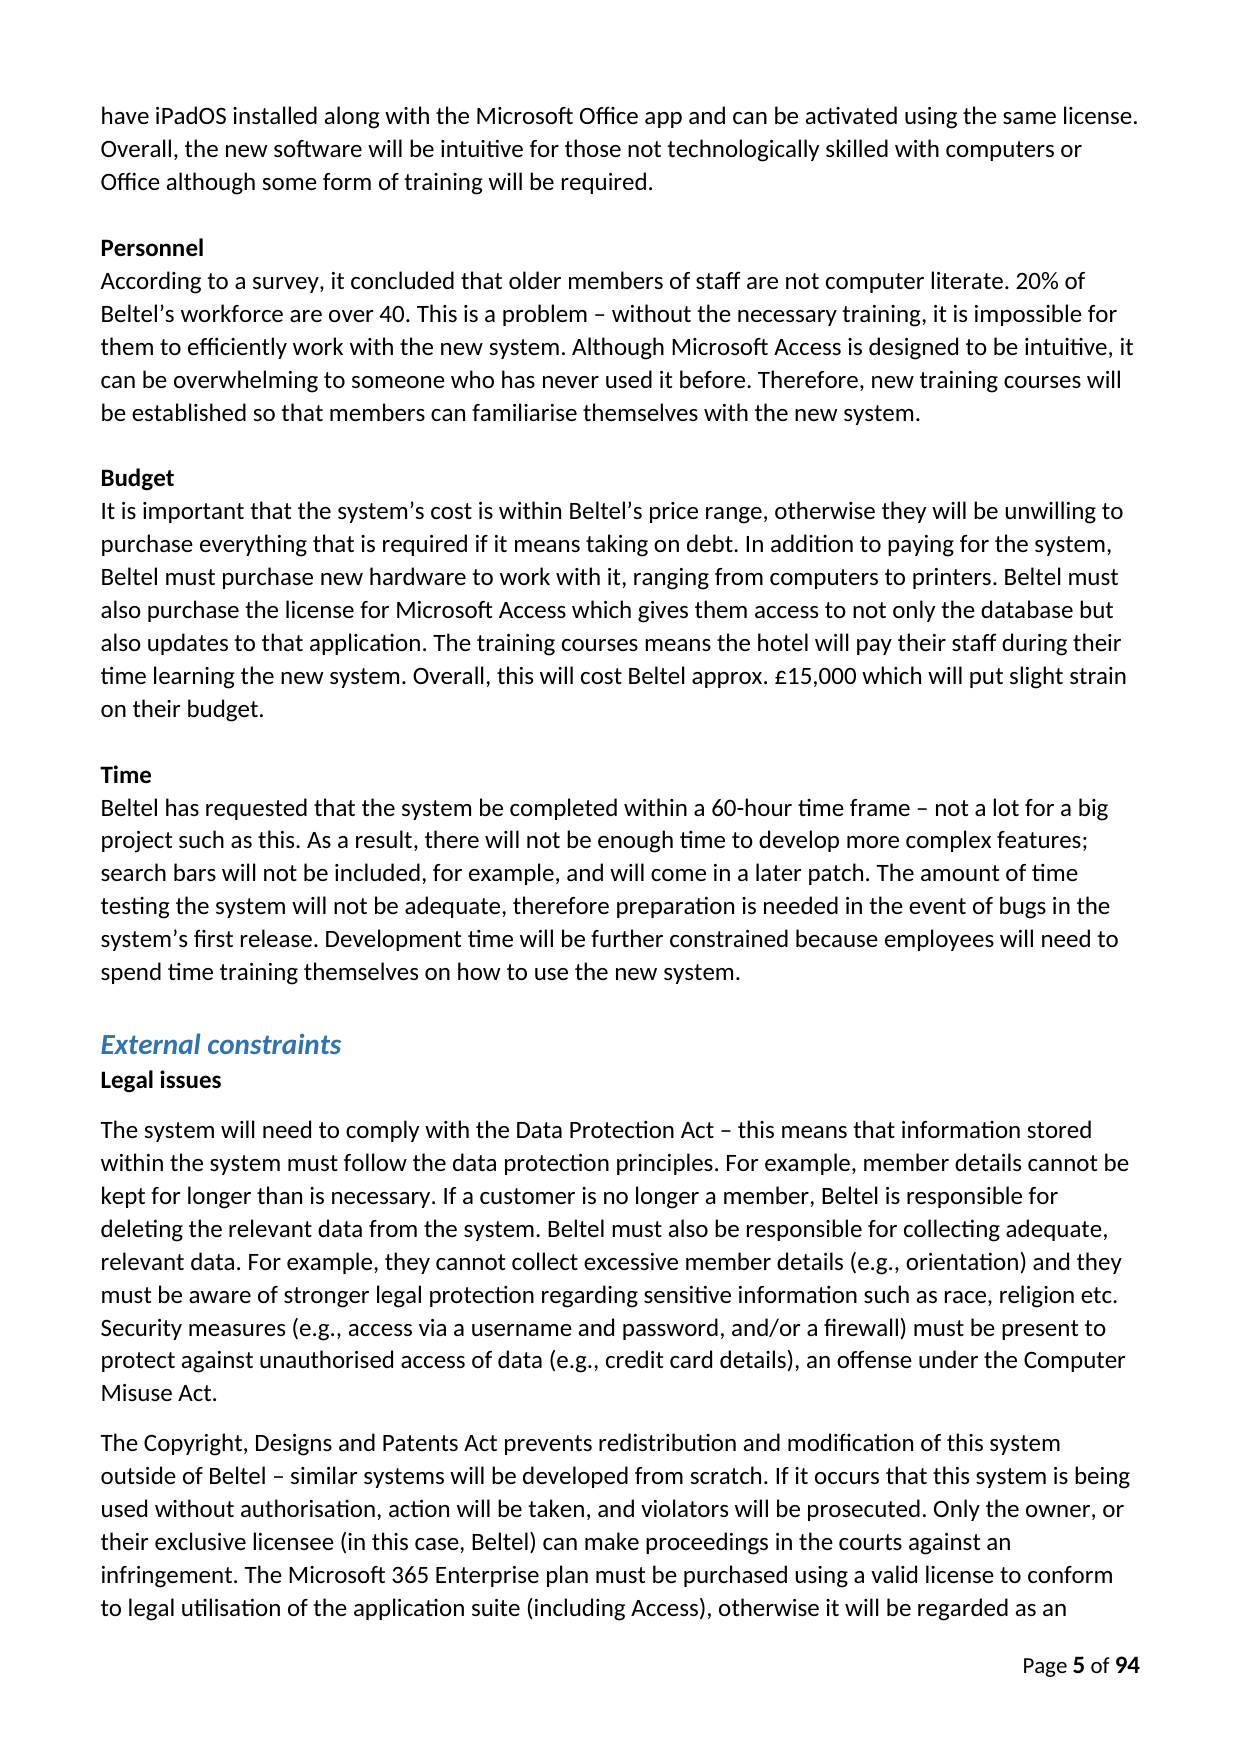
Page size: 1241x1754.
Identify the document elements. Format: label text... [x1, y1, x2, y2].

text Personnel [100, 232, 1140, 263]
text It is important that the system’s cost is within Beltel’s price range, otherwise they will be unwilling to purchase everything that is required if it means taking on debt. In addition to paying for the system, Beltel must purchase new hardware to work with it, ranging from computers to printers. Beltel must also purchase the license for Microsoft Access which gives them access to not only the database but also updates to that application. The training courses means the hotel will pay their staff during their time learning the new system. Overall, this will cost Beltel approx. £15,000 which will put slight strain on their budget. [100, 495, 1140, 723]
text Budget [100, 462, 1140, 493]
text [100, 1427, 1140, 1622]
subtitle External constraints [100, 1026, 1140, 1062]
text Legal issues [100, 1065, 1140, 1095]
text Time [100, 759, 1140, 789]
text The system will need to comply with the Data Protection Act – this means that information stored within the system must follow the data protection principles. For example, member details cannot be kept for longer than is necessary. If a customer is no longer a member, Beltel is responsible for deleting the relevant data from the system. Beltel must also be responsible for collecting adequate, relevant data. For example, they cannot collect excessive member details (e.g., orientation) and they must be aware of stronger legal protection regarding sensitive information such as race, religion etc. Security measures (e.g., access via a username and password, and/or a firewall) must be present to protect against unauthorised access of data (e.g., credit card details), an offense under the Computer Misuse Act. [100, 1114, 1140, 1408]
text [100, 100, 1140, 197]
text Beltel has requested that the system be completed within a 60-hour time frame – not a lot for a big project such as this. As a result, there will not be enough time to develop more complex features; search bars will not be included, for example, and will come in a later patch. The amount of time testing the system will not be adequate, therefore preparation is needed in the event of bugs in the system’s first release. Development time will be further constrained because employees will need to spend time training themselves on how to use the new system. [100, 792, 1140, 987]
text According to a survey, it concluded that older members of staff are not computer literate. 20% of Beltel’s workforce are over 40. This is a problem – without the necessary training, it is impossible for them to efficiently work with the new system. Although Microsoft Access is designed to be intuitive, it can be overwhelming to someone who has never used it before. Therefore, new training courses will be established so that members can familiarise themselves with the new system. [100, 265, 1140, 427]
